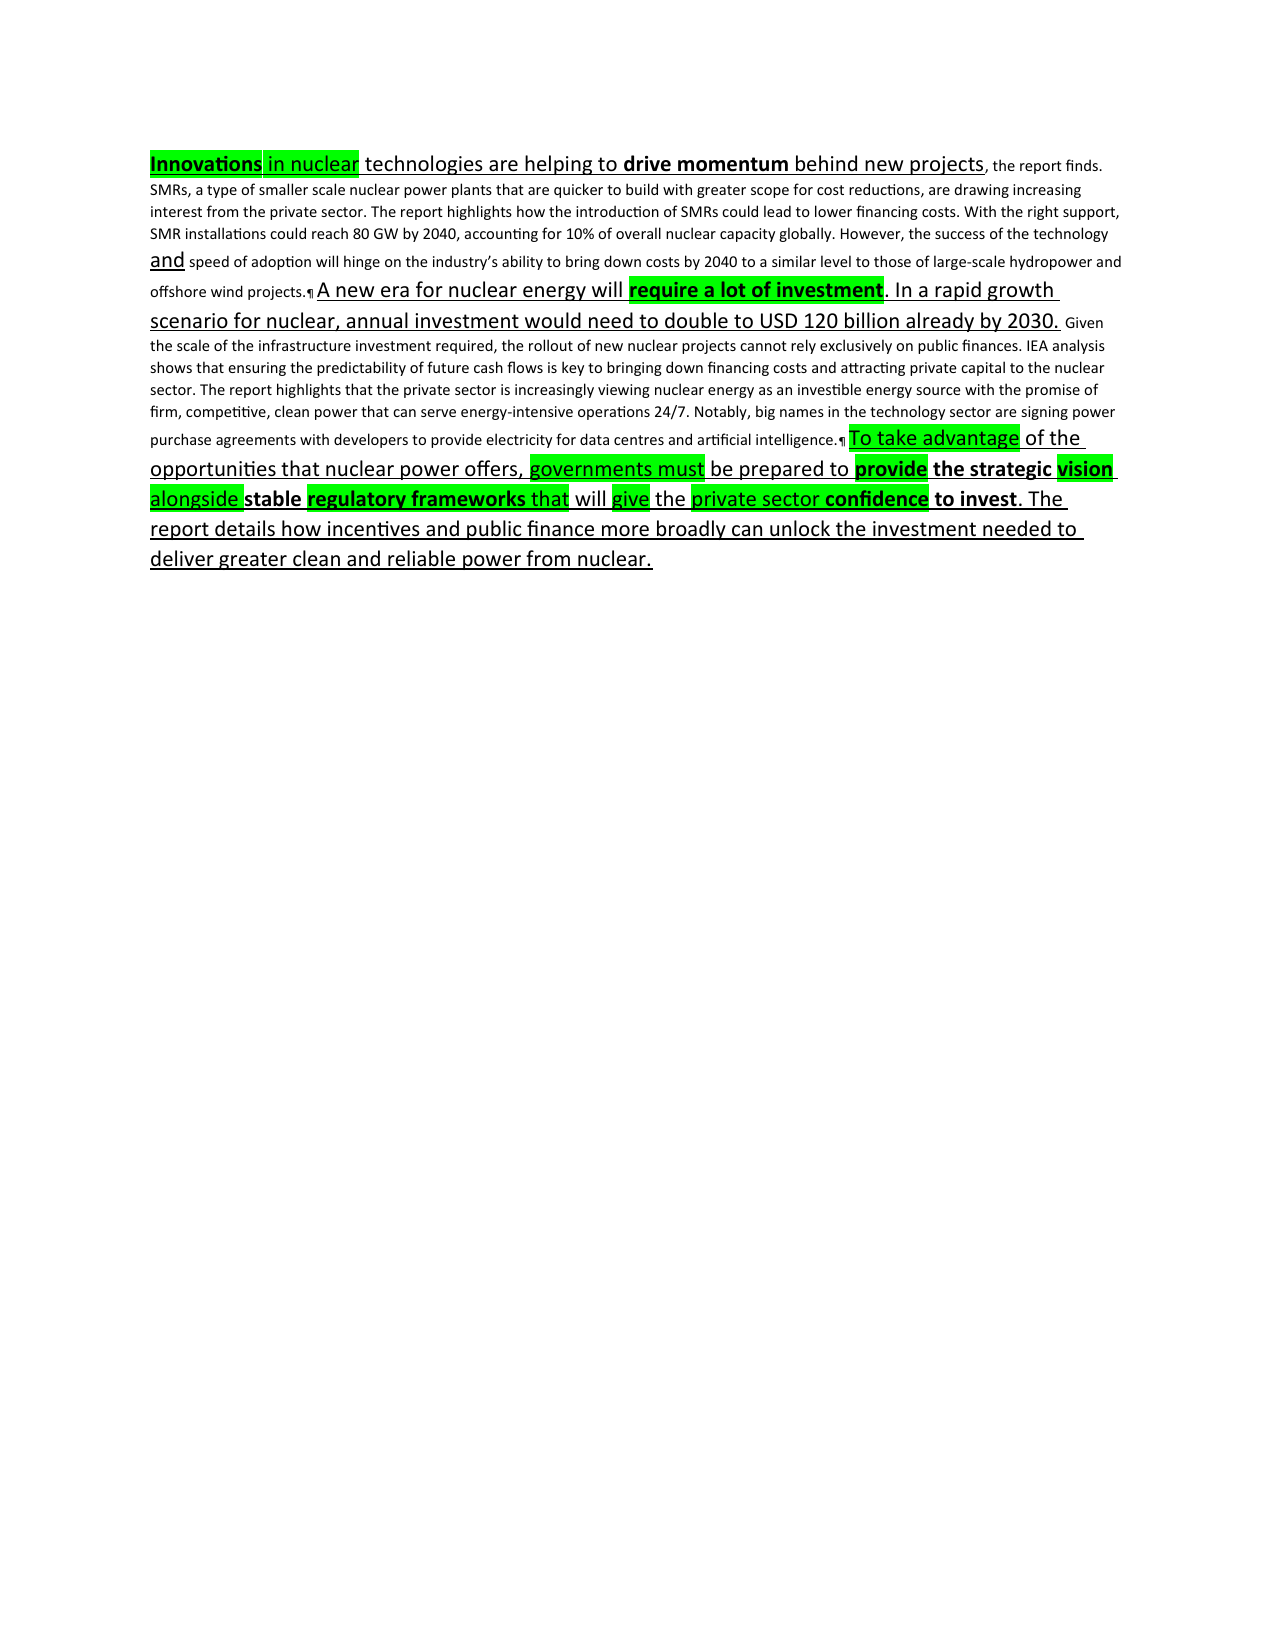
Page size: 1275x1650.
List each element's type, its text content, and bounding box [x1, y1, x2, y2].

text Innovations in nuclear technologies are helping to drive momentum behind new projects, the report finds. SMRs, a type of smaller scale nuclear power plants that are quicker to build with greater scope for cost reductions, are drawing increasing interest from the private sector. The report highlights how the introduction of SMRs could lead to lower financing costs. With the right support, SMR installations could reach 80 GW by 2040, accounting for 10% of overall nuclear capacity globally. However, the success of the technology and speed of adoption will hinge on the industry’s ability to bring down costs by 2040 to a similar level to those of large-scale hydropower and offshore wind projects.¶ A new era for nuclear energy will require a lot of investment. In a rapid growth scenario for nuclear, annual investment would need to double to USD 120 billion already by 2030. Given the scale of the infrastructure investment required, the rollout of new nuclear projects cannot rely exclusively on public finances. IEA analysis shows that ensuring the predictability of future cash flows is key to bringing down financing costs and attracting private capital to the nuclear sector. The report highlights that the private sector is increasingly viewing nuclear energy as an investible energy source with the promise of firm, competitive, clean power that can serve energy-intensive operations 24/7. Notably, big names in the technology sector are signing power purchase agreements with developers to provide electricity for data centres and artificial intelligence.¶ To take advantage of the opportunities that nuclear power offers, governments must be prepared to provide the strategic vision alongside stable regulatory frameworks that will give the private sector confidence to invest. The report details how incentives and public finance more broadly can unlock the investment needed to deliver greater clean and reliable power from nuclear. [150, 150, 1125, 573]
